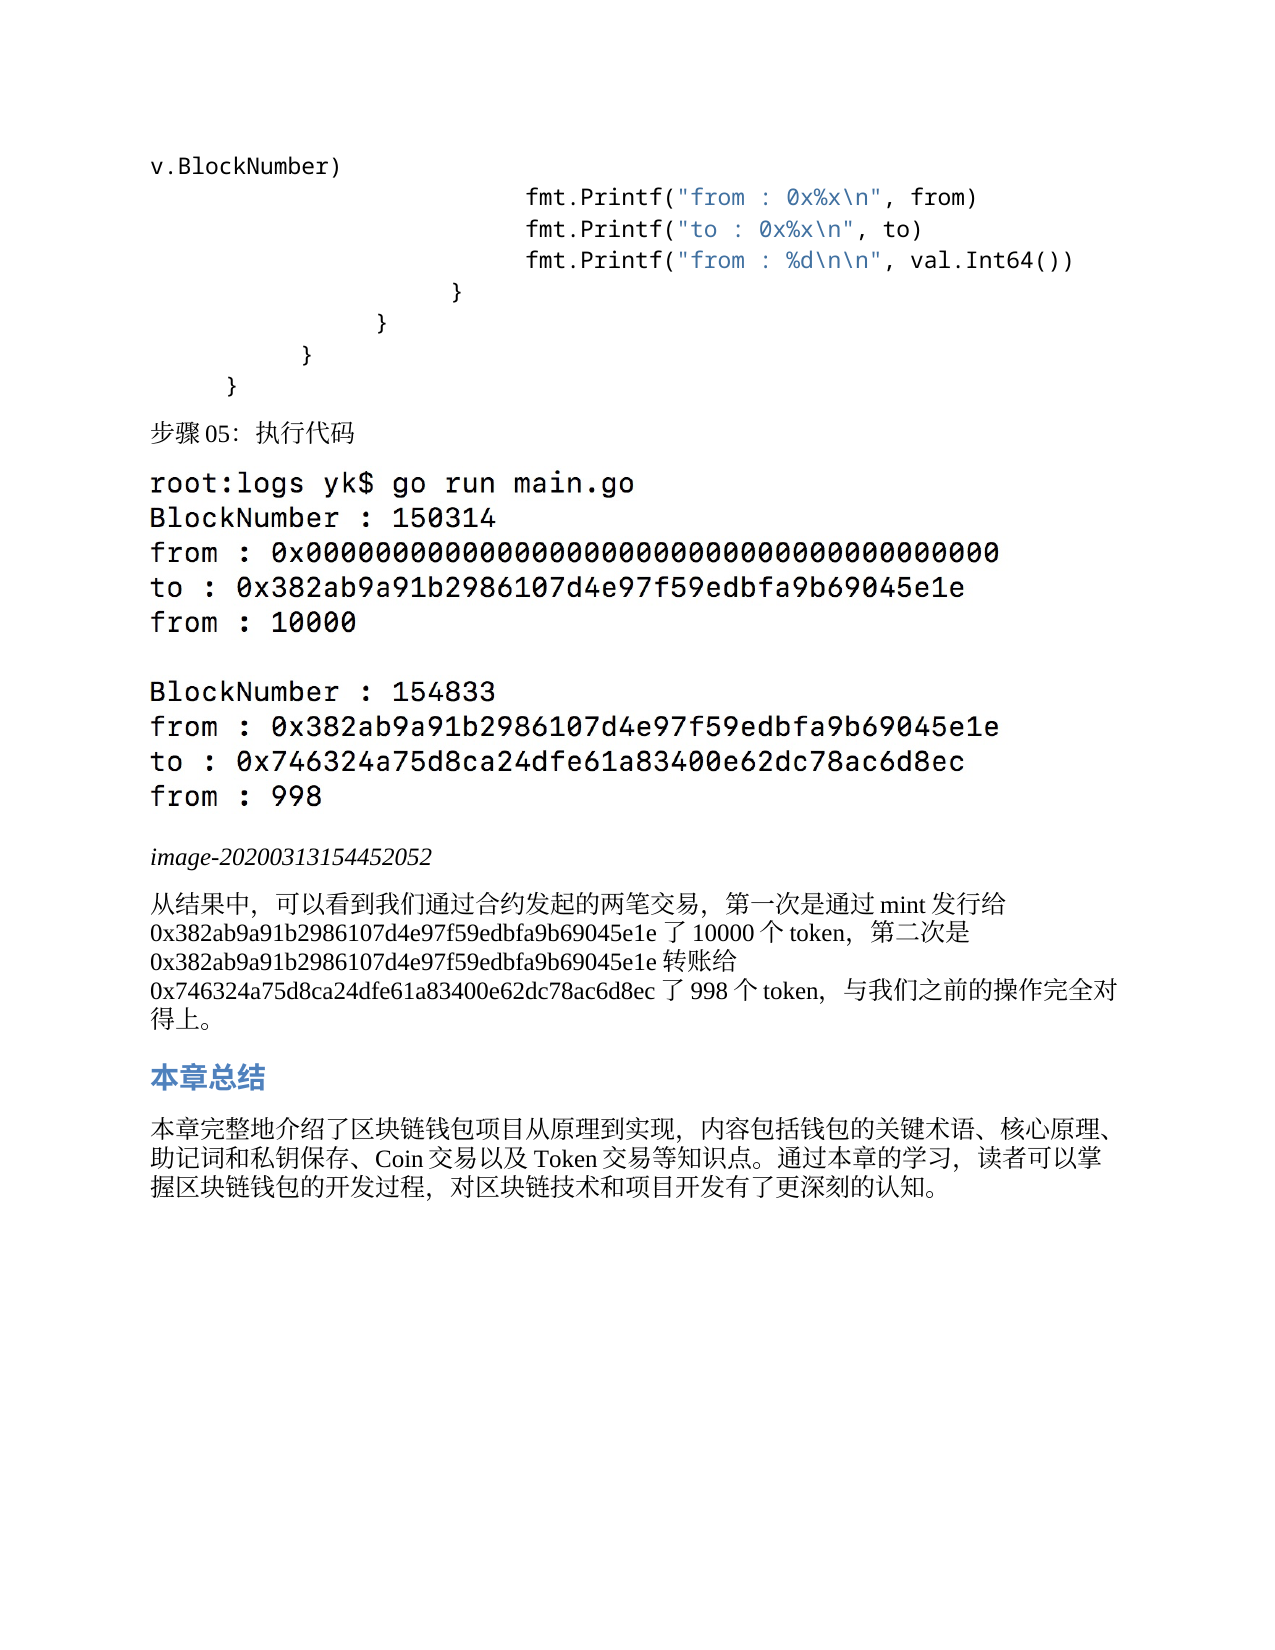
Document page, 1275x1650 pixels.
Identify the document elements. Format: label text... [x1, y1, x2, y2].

subtitle 本章总结 [150, 1054, 1125, 1097]
text 步骤05：执行代码 [150, 419, 1125, 447]
picture [150, 466, 1025, 843]
text image-20200313154452052 [150, 842, 1125, 871]
text 从结果中，可以看到我们通过合约发起的两笔交易，第一次是通过mint发行给0x382ab9a91b2986107d4e97f59edbfa9b69045e1e了10000个token，第二次是0x382ab9a91b2986107d4e97f59edbfa9b69045e1e转账给0x746324a75d8ca24dfe61a83400e62dc78ac6d8ec了998个token，与我们之前的操作完全对得上。 [150, 890, 1125, 1033]
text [150, 150, 1125, 400]
text 本章完整地介绍了区块链钱包项目从原理到实现，内容包括钱包的关键术语、核心原理、助记词和私钥保存、Coin交易以及Token交易等知识点。通过本章的学习，读者可以掌握区块链钱包的开发过程，对区块链技术和项目开发有了更深刻的认知。 [150, 1115, 1125, 1202]
